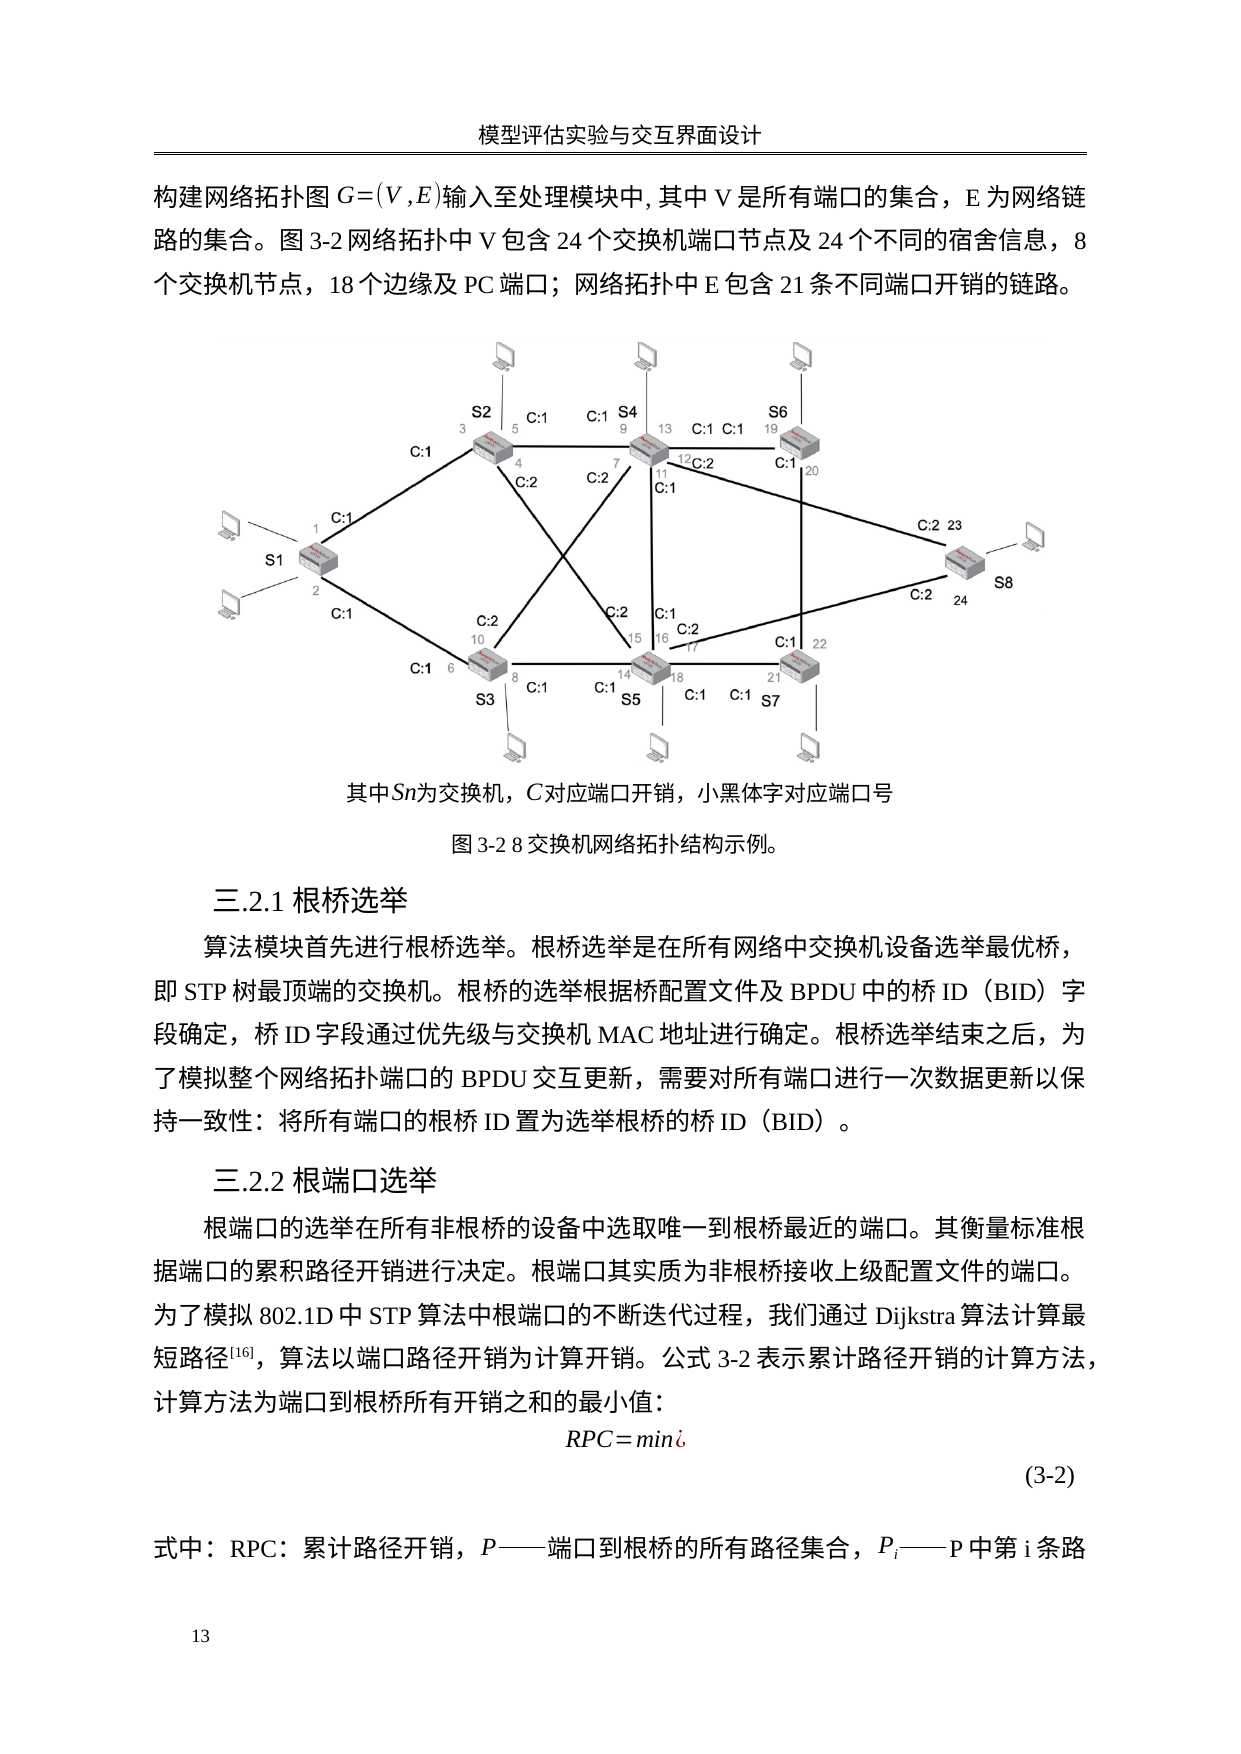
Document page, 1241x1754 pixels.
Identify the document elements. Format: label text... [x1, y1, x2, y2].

text 根端口的选举在所有非根桥的设备中选取唯一到根桥最近的端口。其衡量标准根据端口的累积路径开销进行决定。根端口其实质为非根桥接收上级配置文件的端口。为了模拟802.1D中STP算法中根端口的不断迭代过程，我们通过Dijkstra算法计算最短路径[16]，算法以端口路径开销为计算开销。公式3-2表示累计路径开销的计算方法，计算方法为端口到根桥所有开销之和的最小值： [153, 1208, 1087, 1418]
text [153, 177, 1087, 300]
subtitle 根桥选举 [153, 877, 1087, 919]
subtitle 根端口选举 [153, 1157, 1087, 1200]
text 图3-2 8交换机网络拓扑结构示例。 [153, 827, 1087, 858]
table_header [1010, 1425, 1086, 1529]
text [153, 1529, 1087, 1565]
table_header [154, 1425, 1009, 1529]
picture [218, 342, 1045, 765]
text 算法模块首先进行根桥选举。根桥选举是在所有网络中交换机设备选举最优桥，即STP树最顶端的交换机。根桥的选举根据桥配置文件及BPDU中的桥ID（BID）字段确定，桥ID字段通过优先级与交换机MAC地址进行确定。根桥选举结束之后，为了模拟整个网络拓扑端口的BPDU交互更新，需要对所有端口进行一次数据更新以保持一致性：将所有端口的根桥ID置为选举根桥的桥ID（BID）。 [153, 928, 1087, 1138]
